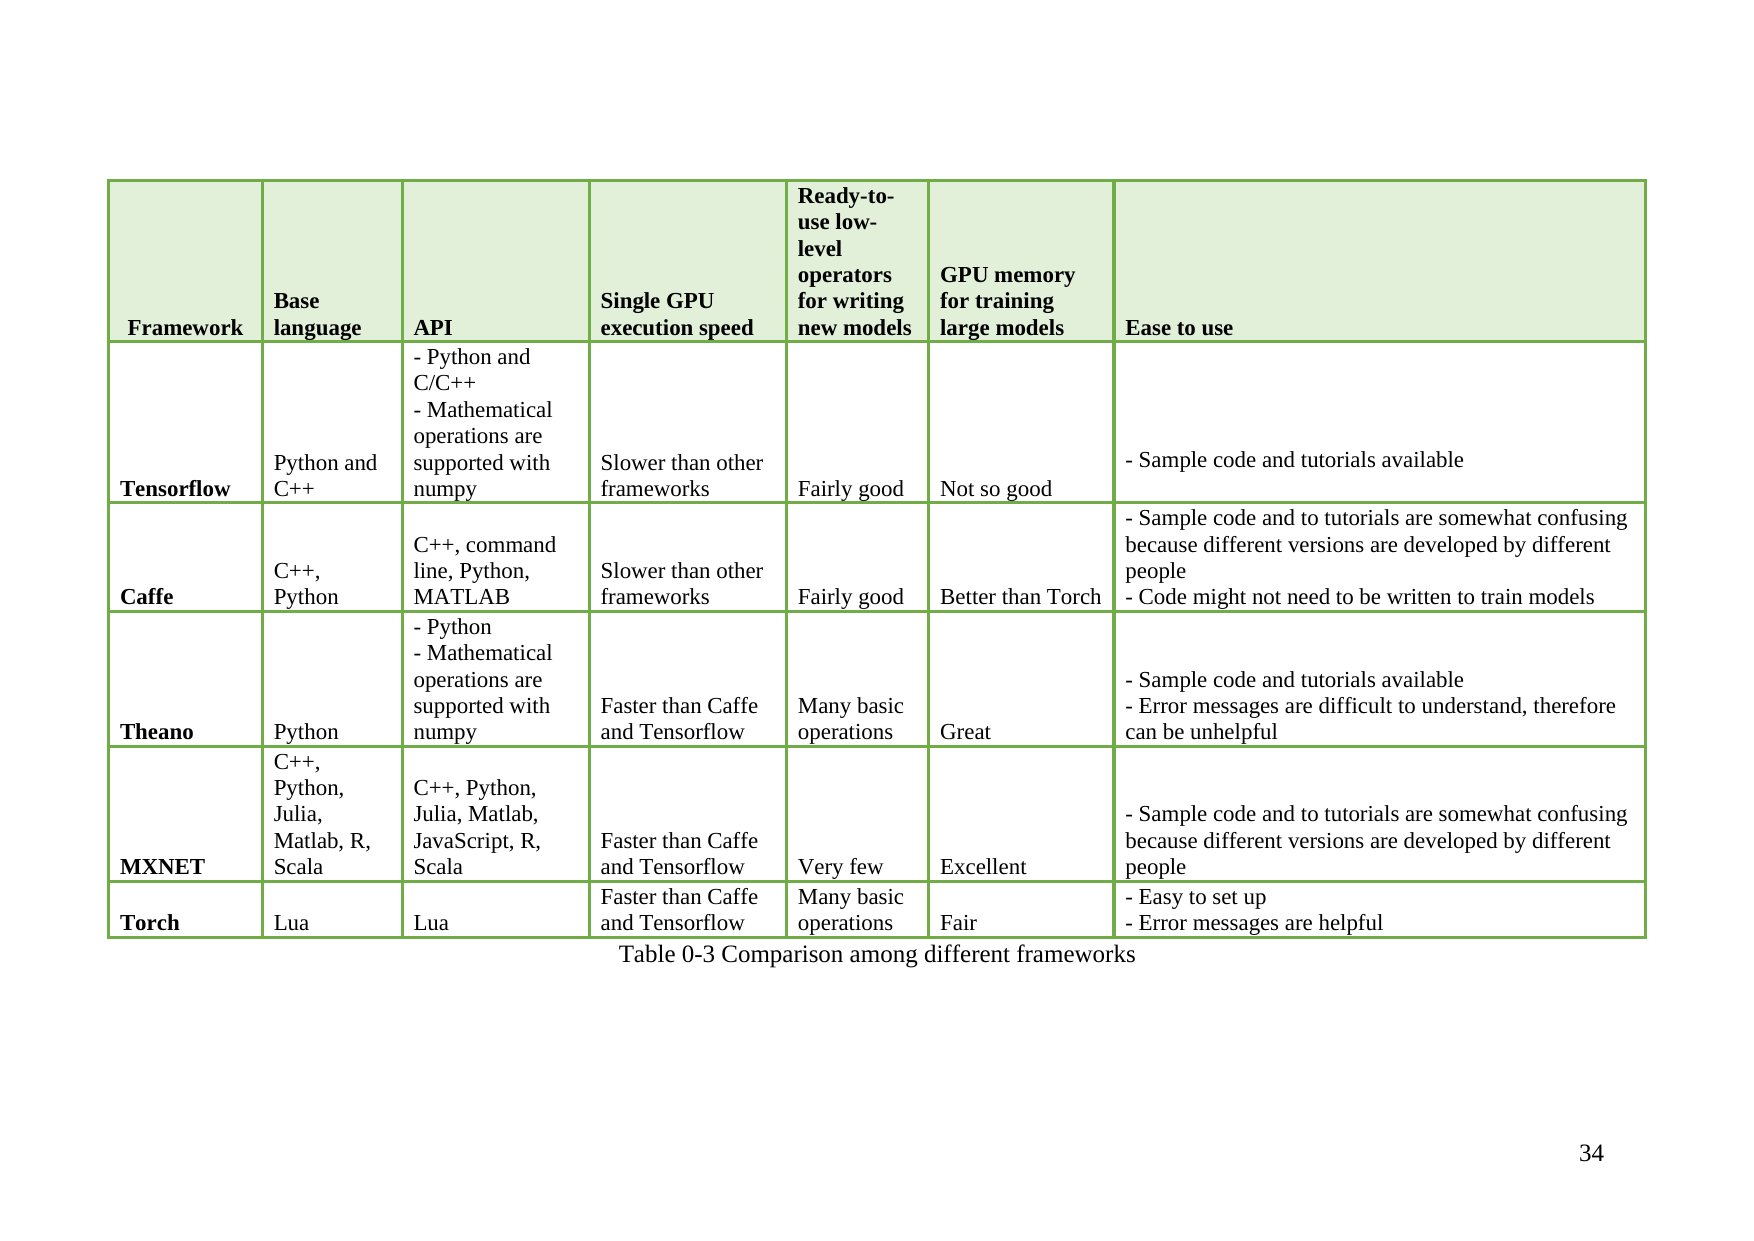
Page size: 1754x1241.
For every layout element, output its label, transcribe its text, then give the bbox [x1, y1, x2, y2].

table_cell Not so good [930, 343, 1112, 501]
table_header GPU memory for training large models [930, 182, 1112, 340]
table_cell C++, Python [264, 504, 401, 610]
table_header Ready-to-use low-level operators for writing new models [788, 182, 927, 340]
table_cell Python [264, 613, 401, 745]
table_cell Torch [110, 883, 261, 936]
table_header Base language [264, 182, 401, 340]
table_cell Better than Torch [930, 504, 1112, 610]
table_cell - Easy to set up - Error messages are helpful [1116, 883, 1644, 936]
table_cell - Python - Mathematical operations are supported with numpy [404, 613, 588, 745]
table_cell Theano [110, 613, 261, 745]
table_cell Lua [264, 883, 401, 936]
table_cell - Sample code and to tutorials are somewhat confusing because different versions are developed by different people [1116, 748, 1644, 879]
table_cell Faster than Caffe and Tensorflow [591, 883, 785, 936]
table_cell C++, Python, Julia, Matlab, R, Scala [264, 748, 401, 879]
table_cell Fairly good [788, 343, 927, 501]
table_cell C++, Python, Julia, Matlab, JavaScript, R, Scala [404, 748, 588, 879]
table_cell - Sample code and tutorials available [1116, 343, 1644, 501]
table_cell Faster than Caffe and Tensorflow [591, 613, 785, 745]
table_cell Slower than other frameworks [591, 343, 785, 501]
table_cell Slower than other frameworks [591, 504, 785, 610]
table_header Framework [110, 182, 261, 340]
table_cell Caffe [110, 504, 261, 610]
table_header Ease to use [1116, 182, 1644, 340]
table_cell Very few [788, 748, 927, 879]
table_header Single GPU execution speed [591, 182, 785, 340]
table_cell C++, command line, Python, MATLAB [404, 504, 588, 610]
table_cell Lua [404, 883, 588, 936]
table_cell Great [930, 613, 1112, 745]
table_cell Many basic operations [788, 613, 927, 745]
table_cell - Sample code and tutorials available - Error messages are difficult to understand, therefore can be unhelpful [1116, 613, 1644, 745]
table_cell - Python and C/C++ - Mathematical operations are supported with numpy [404, 343, 588, 501]
table_cell Excellent [930, 748, 1112, 879]
table_header API [404, 182, 588, 340]
table_cell - Sample code and to tutorials are somewhat confusing because different versions are developed by different people - Code might not need to be written to train models [1116, 504, 1644, 610]
table_cell Fairly good [788, 504, 927, 610]
table_cell Tensorflow [110, 343, 261, 501]
table_cell Python and C++ [264, 343, 401, 501]
table_cell Many basic operations [788, 883, 927, 936]
table_cell MXNET [110, 748, 261, 879]
table_cell Faster than Caffe and Tensorflow [591, 748, 785, 879]
table_cell Fair [930, 883, 1112, 936]
